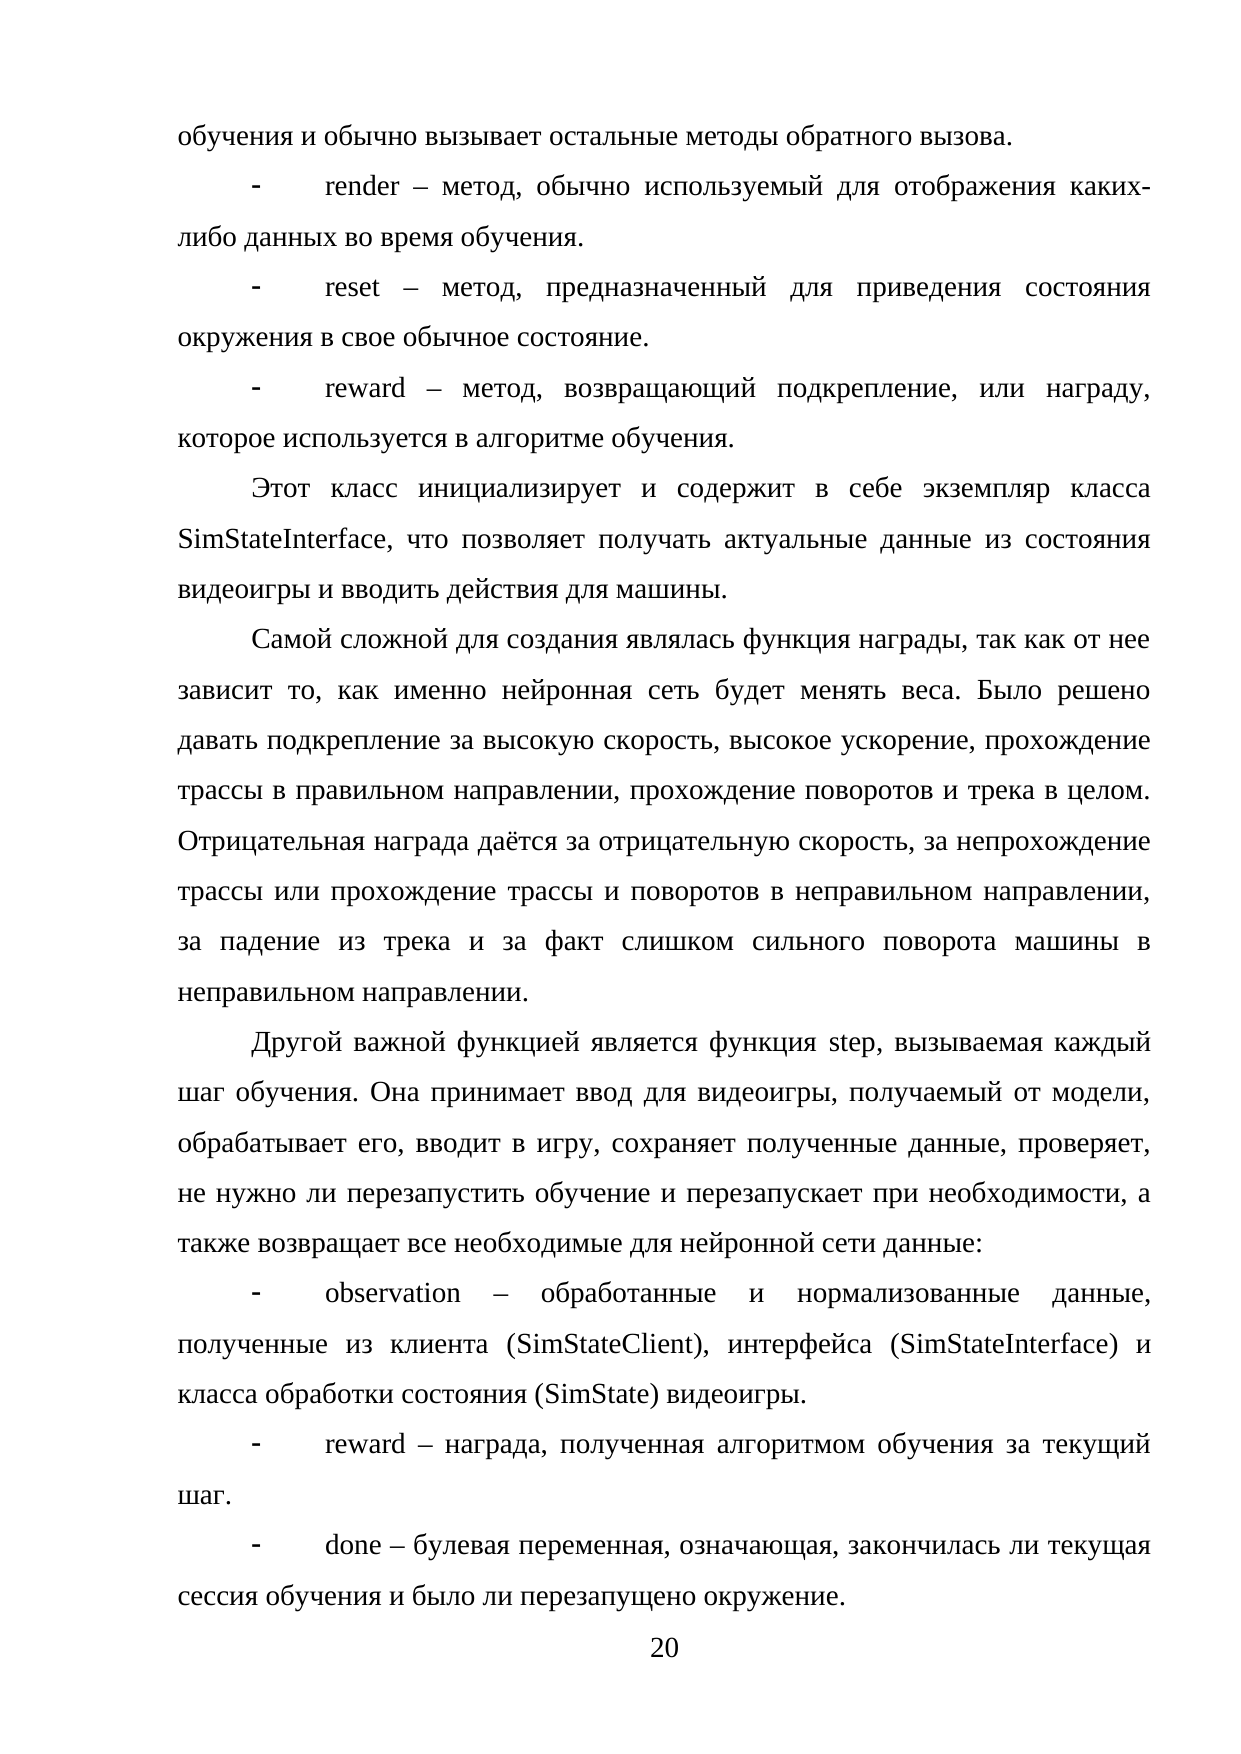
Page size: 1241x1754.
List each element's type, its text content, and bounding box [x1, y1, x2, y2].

list reset – метод, предназначенный для приведения состояния окружения в свое обычное состояние. [177, 269, 1152, 353]
list Другой важной функцией является функция step, вызываемая каждый шаг обучения. Она принимает ввод для видеоигры, получаемый от модели, обрабатывает его, вводит в игру, сохраняет полученные данные, проверяет, не нужно ли перезапустить обучение и перезапускает при необходимости, а также возвращает все необходимые для нейронной сети данные: [177, 1024, 1152, 1259]
list render – метод, обычно используемый для отображения каких-либо данных во время обучения. [177, 168, 1152, 252]
list reward – награда, полученная алгоритмом обучения за текущий шаг. [177, 1427, 1152, 1511]
list done – булевая переменная, означающая, закончилась ли текущая сессия обучения и было ли перезапущено окружение. [177, 1527, 1152, 1611]
list Этот класс инициализирует и содержит в себе экземпляр класса SimStateInterface, что позволяет получать актуальные данные из состояния видеоигры и вводить действия для машины. [177, 471, 1152, 605]
list observation – обработанные и нормализованные данные, полученные из клиента (SimStateClient), интерфейса (SimStateInterface) и класса обработки состояния (SimState) видеоигры. [177, 1276, 1152, 1410]
list Самой сложной для создания являлась функция награды, так как от нее зависит то, как именно нейронная сеть будет менять веса. Было решено давать подкрепление за высокую скорость, высокое ускорение, прохождение трассы в правильном направлении, прохождение поворотов и трека в целом. Отрицательная награда даётся за отрицательную скорость, за непрохождение трассы или прохождение трассы и поворотов в неправильном направлении, за падение из трека и за факт слишком сильного поворота машины в неправильном направлении. [177, 622, 1152, 1007]
list reward – метод, возвращающий подкрепление, или награду, которое используется в алгоритме обучения. [177, 370, 1152, 454]
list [177, 118, 1152, 152]
